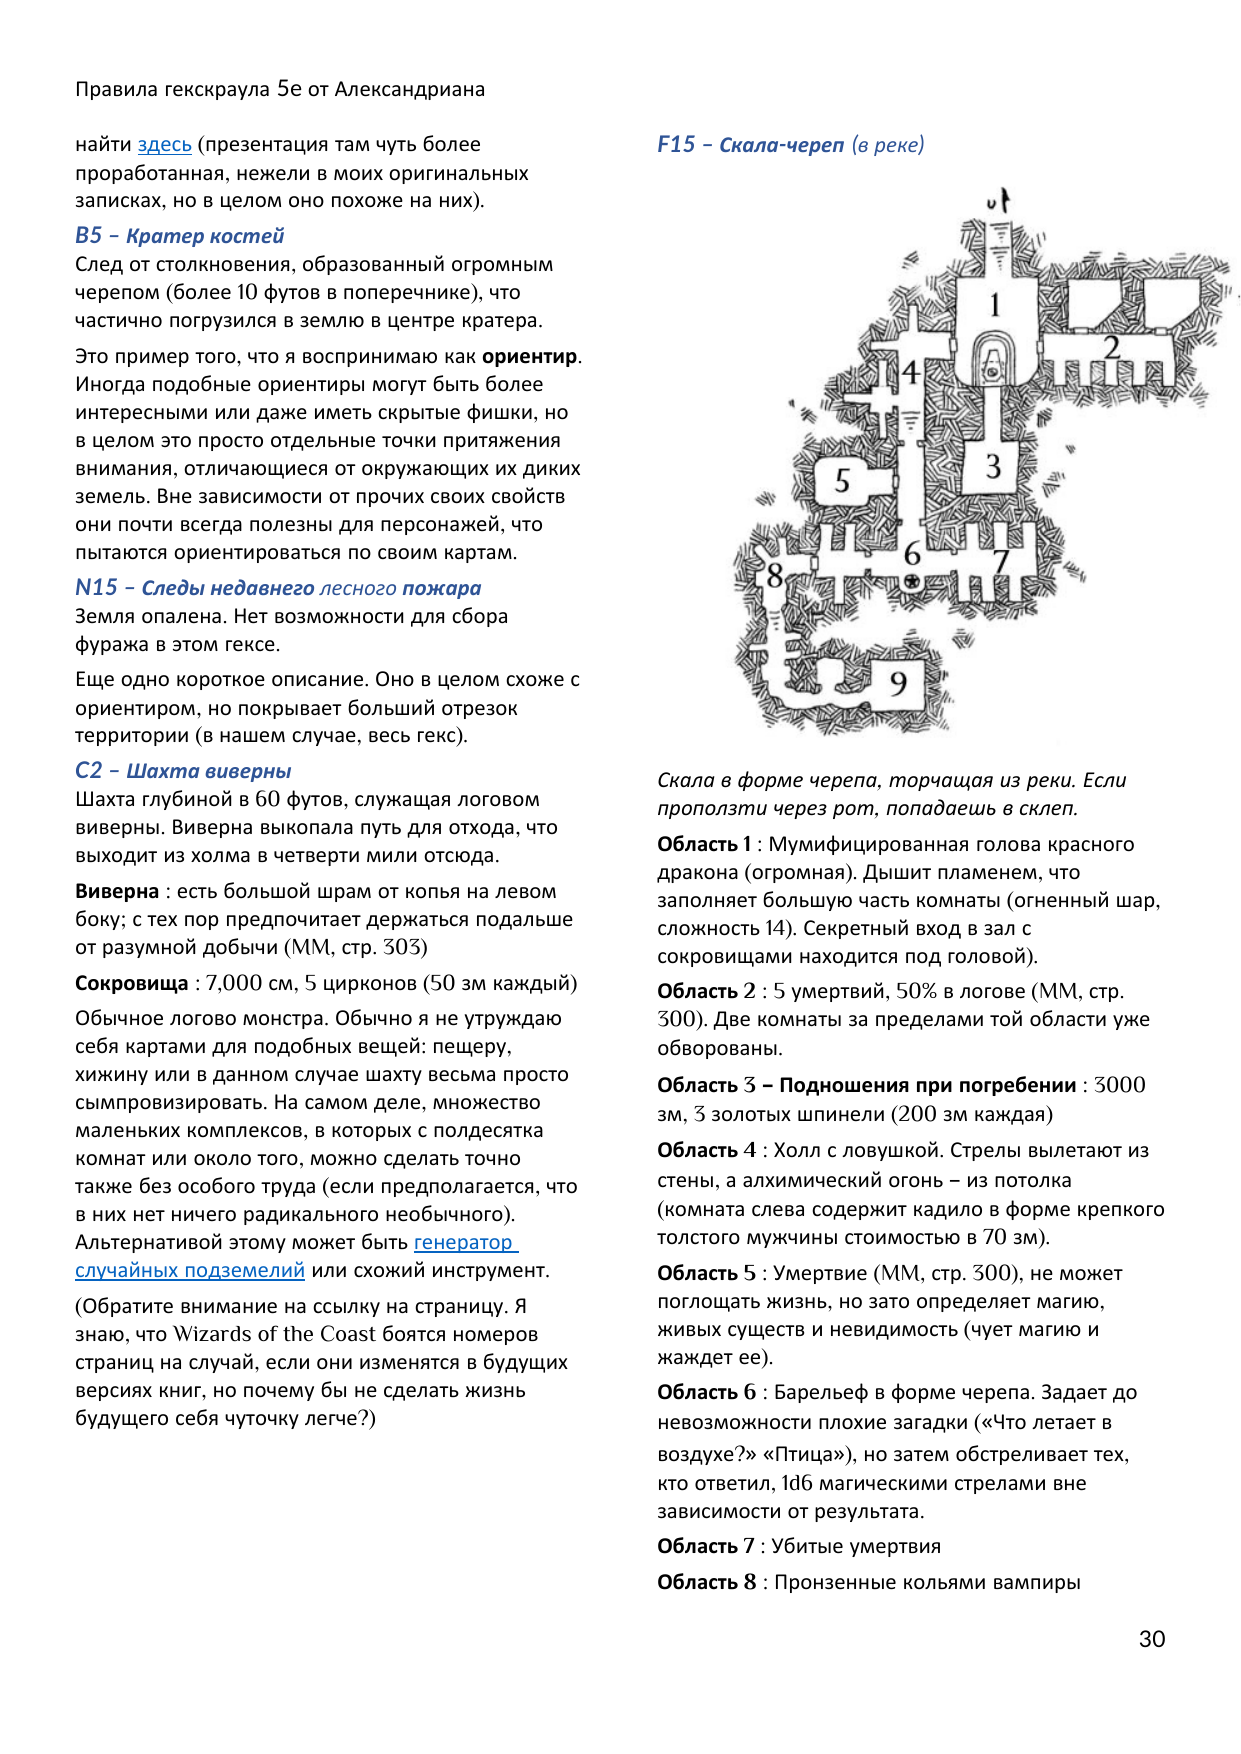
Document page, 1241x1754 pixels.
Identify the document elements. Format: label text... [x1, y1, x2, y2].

text Область 3 – Подношения при погребении : 3000 зм, 3 золотых шпинели (200 зм каждая) [657, 1068, 1165, 1127]
text Область 2 : 5 умертвий, 50% в логове (MM, стр. 300). Две комнаты за пределами той области уже обворованы. [657, 977, 1165, 1061]
subtitle F15 – Скала-череп (в реке) [657, 129, 1165, 157]
text Обычное логово монстра. Обычно я не утруждаю себя картами для подобных вещей: пещеру, хижину или в данном случае шахту весьма просто сымпровизировать. На самом деле, множество маленьких комплексов, в которых с полдесятка комнат или около того, можно сделать точно также без особого труда (если предполагается, что в них нет ничего радикального необычного). Альтернативой этому может быть генератор случайных подземелий или схожий инструмент. [75, 1003, 583, 1283]
text Шахта глубиной в 60 футов, служащая логовом виверны. Виверна выкопала путь для отхода, что выходит из холма в четверти мили отсюда. [75, 784, 583, 868]
text Это пример того, что я воспринимаю как ориентир. Иногда подобные ориентиры могут быть более интересными или даже иметь скрытые фишки, но в целом это просто отдельные точки притяжения внимания, отличающиеся от окружающих их диких земель. Вне зависимости от прочих своих свойств они почти всегда полезны для персонажей, что пытаются ориентироваться по своим картам. [75, 341, 583, 565]
text Область 7 : Убитые умертвия [657, 1531, 1165, 1559]
text Область 4 : Холл с ловушкой. Стрелы вылетают из стены, а алхимический огонь – из потолка (комната слева содержит кадило в форме крепкого толстого мужчины стоимостью в 70 зм). [657, 1135, 1165, 1250]
text Область 6 : Барельеф в форме черепа. Задает до невозможности плохие загадки («Что летает в воздухе?» «Птица»), но затем обстреливает тех, кто ответил, 1d6 магическими стрелами вне зависимости от результата. [657, 1377, 1165, 1524]
subtitle N15 – Следы недавнего лесного пожара [75, 573, 583, 601]
text Еще одно короткое описание. Оно в целом схоже с ориентиром, но покрывает больший отрезок территории (в нашем случае, весь гекс). [75, 664, 583, 749]
subtitle C2 – Шахта виверны [75, 756, 583, 784]
text Область 8 : Пронзенные кольями вампиры [657, 1567, 1165, 1595]
text Область 5 : Умертвие (MM, стр. 300), не может поглощать жизнь, но зато определяет магию, живых существ и невидимость (чует магию и жаждет ее). [657, 1258, 1165, 1370]
picture [657, 157, 1241, 758]
text Земля опалена. Нет возможности для сбора фуража в этом гексе. [75, 601, 583, 657]
subtitle B5 – Кратер костей [75, 221, 583, 249]
text Область 1 : Мумифицированная голова красного дракона (огромная). Дышит пламенем, что заполняет большую часть комнаты (огненный шар, сложность 14). Секретный вход в зал с сокровищами находится под головой). [657, 829, 1165, 969]
text Сокровища : 7,000 см, 5 цирконов (50 зм каждый) [75, 968, 583, 996]
text След от столкновения, образованный огромным черепом (более 10 футов в поперечнике), что частично погрузился в землю в центре кратера. [75, 249, 583, 333]
text Виверна : есть большой шрам от копья на левом боку; с тех пор предпочитает держаться подальше от разумной добычи (MM, стр. 303) [75, 876, 583, 960]
text (Обратите внимание на ссылку на страницу. Я знаю, что Wizards of the Coast боятся номеров страниц на случай, если они изменятся в будущих версиях книг, но почему бы не сделать жизнь будущего себя чуточку легче?) [75, 1291, 583, 1431]
text Скала в форме черепа, торчащая из реки. Если проползти через рот, попадаешь в склеп. [657, 765, 1165, 821]
